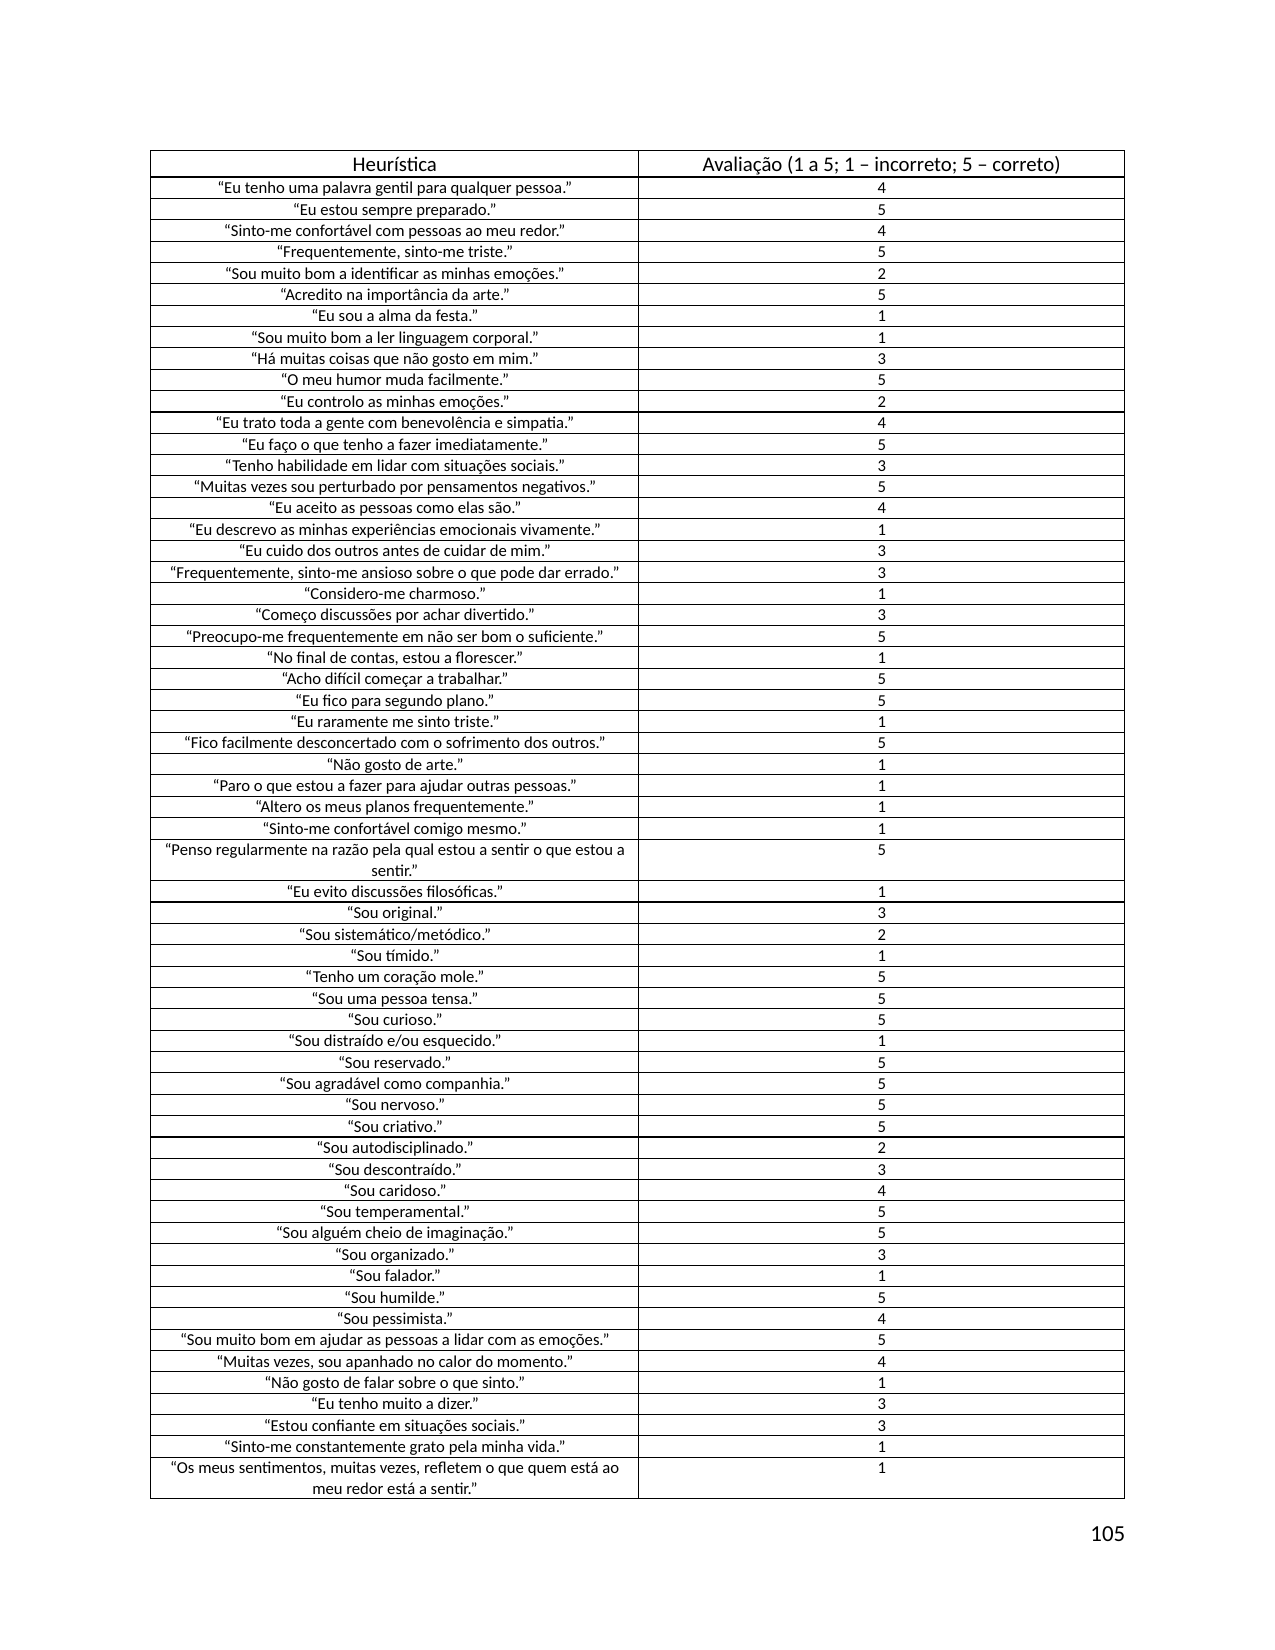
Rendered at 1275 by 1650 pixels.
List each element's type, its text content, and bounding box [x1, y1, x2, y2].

table_cell “Há muitas coisas que não gosto em mim.” [151, 348, 638, 369]
table_cell “Sinto-me confortável com pessoas ao meu redor.” [151, 220, 638, 241]
table_cell 5 [639, 669, 1124, 689]
table_cell “Eu evito discussões filosóficas.” [151, 881, 638, 901]
table_cell 3 [639, 605, 1124, 625]
table_cell “Eu raramente me sinto triste.” [151, 711, 638, 732]
table_cell “Eu trato toda a gente com benevolência e simpatia.” [151, 413, 638, 433]
table_cell 2 [639, 1138, 1124, 1158]
table_cell 1 [639, 1458, 1124, 1498]
table_cell “Tenho habilidade em lidar com situações sociais.” [151, 455, 638, 475]
table_cell 4 [639, 220, 1124, 241]
table_cell “Sou muito bom a ler linguagem corporal.” [151, 327, 638, 347]
table_cell “Sou criativo.” [151, 1116, 638, 1136]
table_cell 5 [639, 199, 1124, 219]
table_cell 1 [639, 327, 1124, 347]
table_cell “Considero-me charmoso.” [151, 583, 638, 603]
table_header Heurística [151, 151, 638, 176]
table_cell “Frequentemente, sinto-me ansioso sobre o que pode dar errado.” [151, 562, 638, 582]
table_cell 5 [639, 1052, 1124, 1072]
table_cell 5 [639, 690, 1124, 710]
table_cell “Eu faço o que tenho a fazer imediatamente.” [151, 434, 638, 454]
table_cell 2 [639, 391, 1124, 411]
table_cell “Sou tímido.” [151, 945, 638, 966]
table_cell 3 [639, 348, 1124, 369]
table_cell “Eu controlo as minhas emoções.” [151, 391, 638, 411]
table_cell “Sou autodisciplinado.” [151, 1138, 638, 1158]
table_cell “Preocupo-me frequentemente em não ser bom o suficiente.” [151, 626, 638, 646]
table_cell “Sou alguém cheio de imaginação.” [151, 1223, 638, 1243]
table_cell “Sou original.” [151, 903, 638, 923]
table_cell “O meu humor muda facilmente.” [151, 370, 638, 390]
table_cell 5 [639, 1287, 1124, 1307]
table_cell “Eu cuido dos outros antes de cuidar de mim.” [151, 541, 638, 561]
table_cell “Eu fico para segundo plano.” [151, 690, 638, 710]
table_cell 3 [639, 562, 1124, 582]
table_cell 2 [639, 263, 1124, 283]
table_cell 1 [639, 711, 1124, 732]
table_cell “Tenho um coração mole.” [151, 967, 638, 987]
table_cell “Sou caridoso.” [151, 1180, 638, 1200]
table_cell 2 [639, 924, 1124, 944]
table_cell “Estou confiante em situações sociais.” [151, 1415, 638, 1435]
table_cell “Eu tenho uma palavra gentil para qualquer pessoa.” [151, 178, 638, 198]
table_cell “Eu descrevo as minhas experiências emocionais vivamente.” [151, 519, 638, 539]
table_cell 5 [639, 626, 1124, 646]
table_cell 3 [639, 903, 1124, 923]
table_cell “Sou distraído e/ou esquecido.” [151, 1031, 638, 1051]
table_cell “Frequentemente, sinto-me triste.” [151, 242, 638, 262]
table_cell 5 [639, 284, 1124, 304]
table_cell “Sou reservado.” [151, 1052, 638, 1072]
table_cell “Sou nervoso.” [151, 1095, 638, 1115]
table_cell 1 [639, 1266, 1124, 1286]
table_cell 5 [639, 434, 1124, 454]
table_cell 5 [639, 1201, 1124, 1222]
table_cell “Muitas vezes sou perturbado por pensamentos negativos.” [151, 476, 638, 497]
table_cell 3 [639, 541, 1124, 561]
table_cell 5 [639, 1095, 1124, 1115]
table_cell 5 [639, 840, 1124, 880]
table_cell 4 [639, 1351, 1124, 1371]
table_cell “Eu aceito as pessoas como elas são.” [151, 498, 638, 518]
table_cell “Sou muito bom a identificar as minhas emoções.” [151, 263, 638, 283]
table_cell 5 [639, 1116, 1124, 1136]
table_cell “Sou curioso.” [151, 1009, 638, 1029]
table_cell 1 [639, 306, 1124, 326]
table_cell 4 [639, 498, 1124, 518]
table_cell 5 [639, 370, 1124, 390]
table_cell 1 [639, 583, 1124, 603]
table_cell 4 [639, 413, 1124, 433]
table_cell “Sinto-me confortável comigo mesmo.” [151, 818, 638, 838]
table_cell 1 [639, 1372, 1124, 1393]
table_cell 1 [639, 1436, 1124, 1457]
table_cell “Os meus sentimentos, muitas vezes, refletem o que quem está ao meu redor está a sentir.” [151, 1458, 638, 1498]
table_cell 1 [639, 881, 1124, 901]
table_cell “Sou muito bom em ajudar as pessoas a lidar com as emoções.” [151, 1330, 638, 1350]
table_cell 5 [639, 1009, 1124, 1029]
table_cell 1 [639, 775, 1124, 796]
table_cell “Acho difícil começar a trabalhar.” [151, 669, 638, 689]
table_cell 5 [639, 476, 1124, 497]
table_cell “Sou pessimista.” [151, 1308, 638, 1328]
table_cell “Começo discussões por achar divertido.” [151, 605, 638, 625]
table_cell 1 [639, 1031, 1124, 1051]
table_cell 5 [639, 1223, 1124, 1243]
table_cell “Sinto-me constantemente grato pela minha vida.” [151, 1436, 638, 1457]
table_cell 1 [639, 945, 1124, 966]
table_cell 4 [639, 1180, 1124, 1200]
table_cell “Paro o que estou a fazer para ajudar outras pessoas.” [151, 775, 638, 796]
table_cell “Fico facilmente desconcertado com o sofrimento dos outros.” [151, 733, 638, 753]
table_cell “Sou agradável como companhia.” [151, 1073, 638, 1094]
table_cell “Sou organizado.” [151, 1244, 638, 1264]
table_cell “Sou descontraído.” [151, 1159, 638, 1179]
table_cell 3 [639, 455, 1124, 475]
table_cell 5 [639, 1330, 1124, 1350]
table_cell 4 [639, 1308, 1124, 1328]
table_cell “Sou humilde.” [151, 1287, 638, 1307]
table_cell 1 [639, 797, 1124, 817]
table_cell “Muitas vezes, sou apanhado no calor do momento.” [151, 1351, 638, 1371]
table_cell 3 [639, 1394, 1124, 1414]
table_cell 3 [639, 1415, 1124, 1435]
table_cell “Não gosto de arte.” [151, 754, 638, 774]
table_cell “Sou sistemático/metódico.” [151, 924, 638, 944]
table_cell “Eu estou sempre preparado.” [151, 199, 638, 219]
table_cell “Não gosto de falar sobre o que sinto.” [151, 1372, 638, 1393]
table_cell “Penso regularmente na razão pela qual estou a sentir o que estou a sentir.” [151, 840, 638, 880]
table_cell 5 [639, 1073, 1124, 1094]
table_cell “Sou falador.” [151, 1266, 638, 1286]
table_header Avaliação (1 a 5; 1 – incorreto; 5 – correto) [639, 151, 1124, 176]
table_cell “Altero os meus planos frequentemente.” [151, 797, 638, 817]
table_cell “Sou temperamental.” [151, 1201, 638, 1222]
table_cell 1 [639, 754, 1124, 774]
table_cell “No final de contas, estou a florescer.” [151, 647, 638, 668]
table_cell 3 [639, 1244, 1124, 1264]
table_cell 4 [639, 178, 1124, 198]
table_cell 1 [639, 519, 1124, 539]
table_cell 5 [639, 988, 1124, 1008]
table_cell 3 [639, 1159, 1124, 1179]
table_cell 5 [639, 242, 1124, 262]
table_cell “Eu sou a alma da festa.” [151, 306, 638, 326]
table_cell 5 [639, 967, 1124, 987]
table_cell “Eu tenho muito a dizer.” [151, 1394, 638, 1414]
table_cell 1 [639, 818, 1124, 838]
table_cell “Acredito na importância da arte.” [151, 284, 638, 304]
table_cell 1 [639, 647, 1124, 668]
table_cell 5 [639, 733, 1124, 753]
table_cell “Sou uma pessoa tensa.” [151, 988, 638, 1008]
